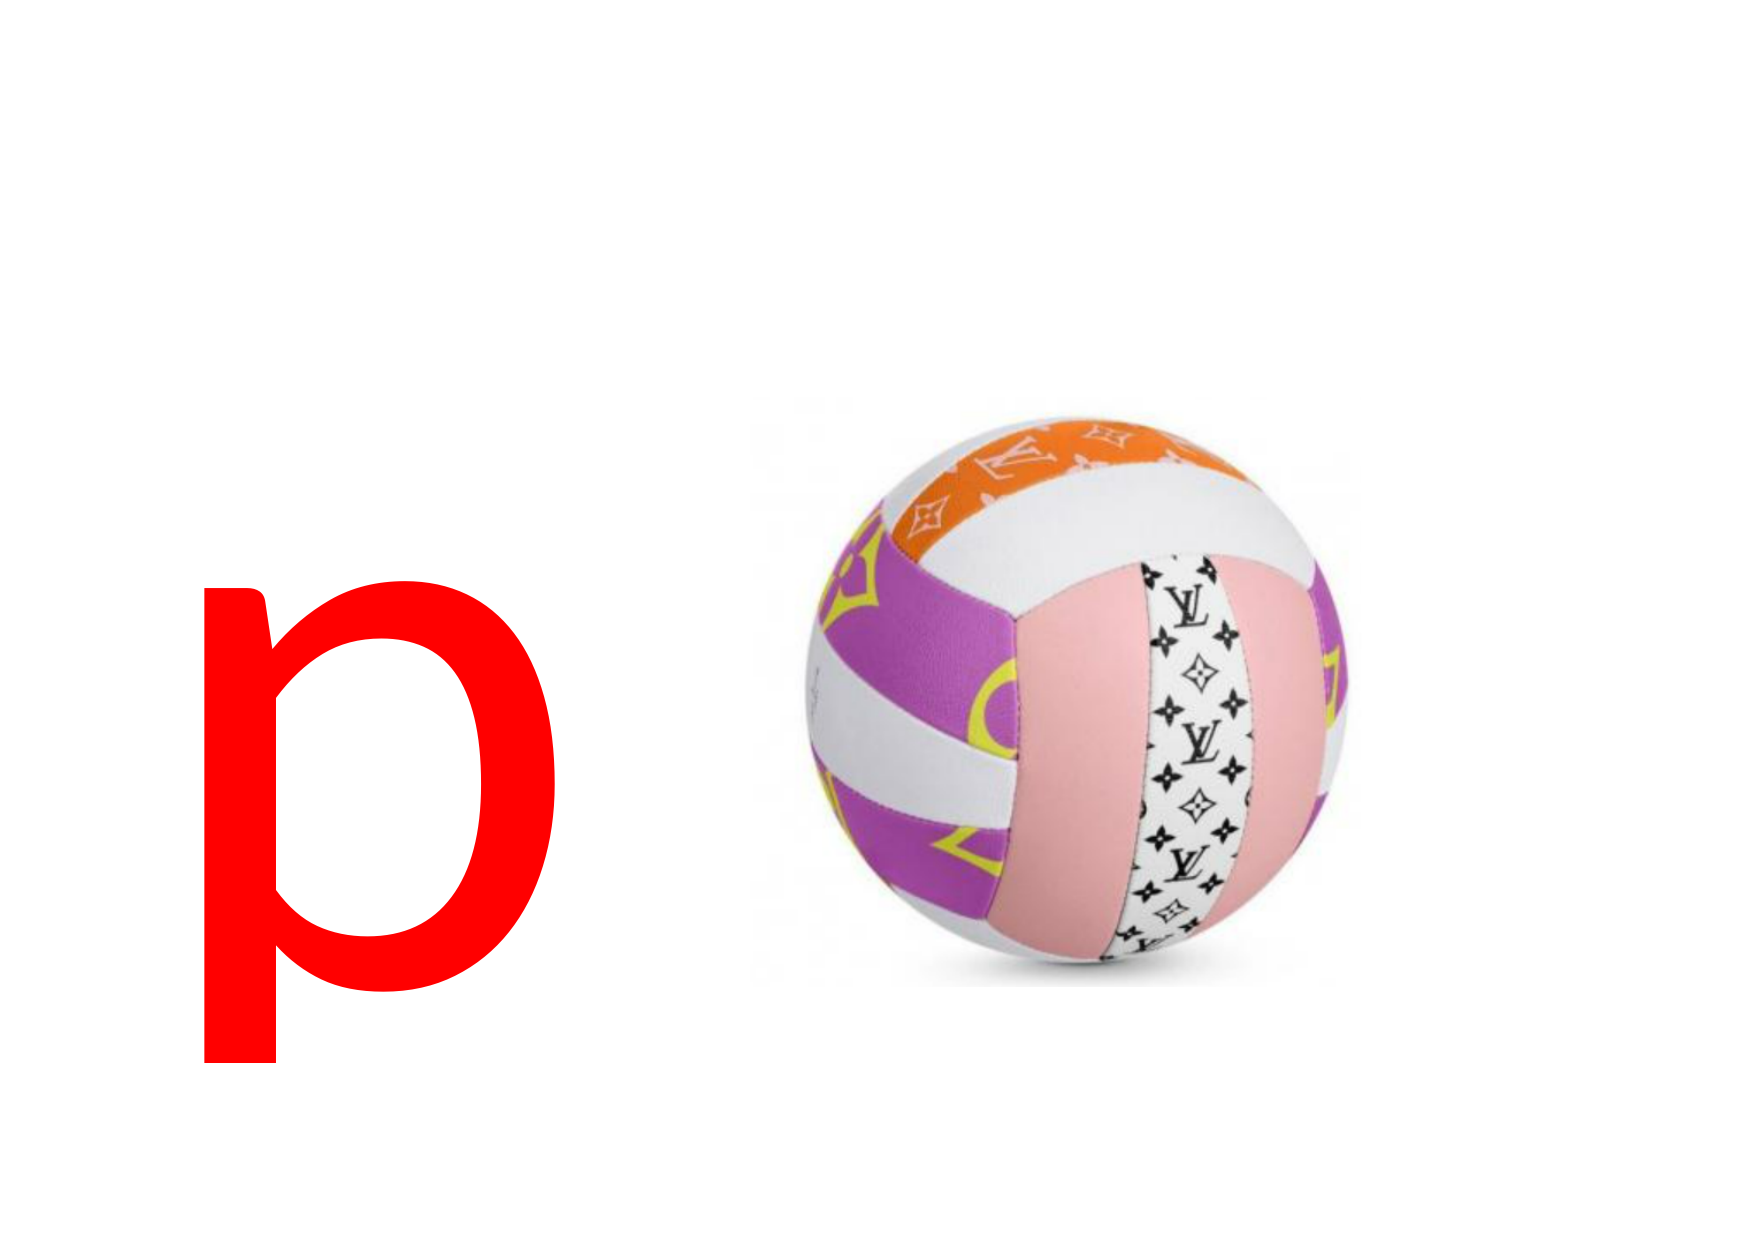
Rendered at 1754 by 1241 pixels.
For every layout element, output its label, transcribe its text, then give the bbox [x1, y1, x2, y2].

picture [750, 397, 1362, 987]
